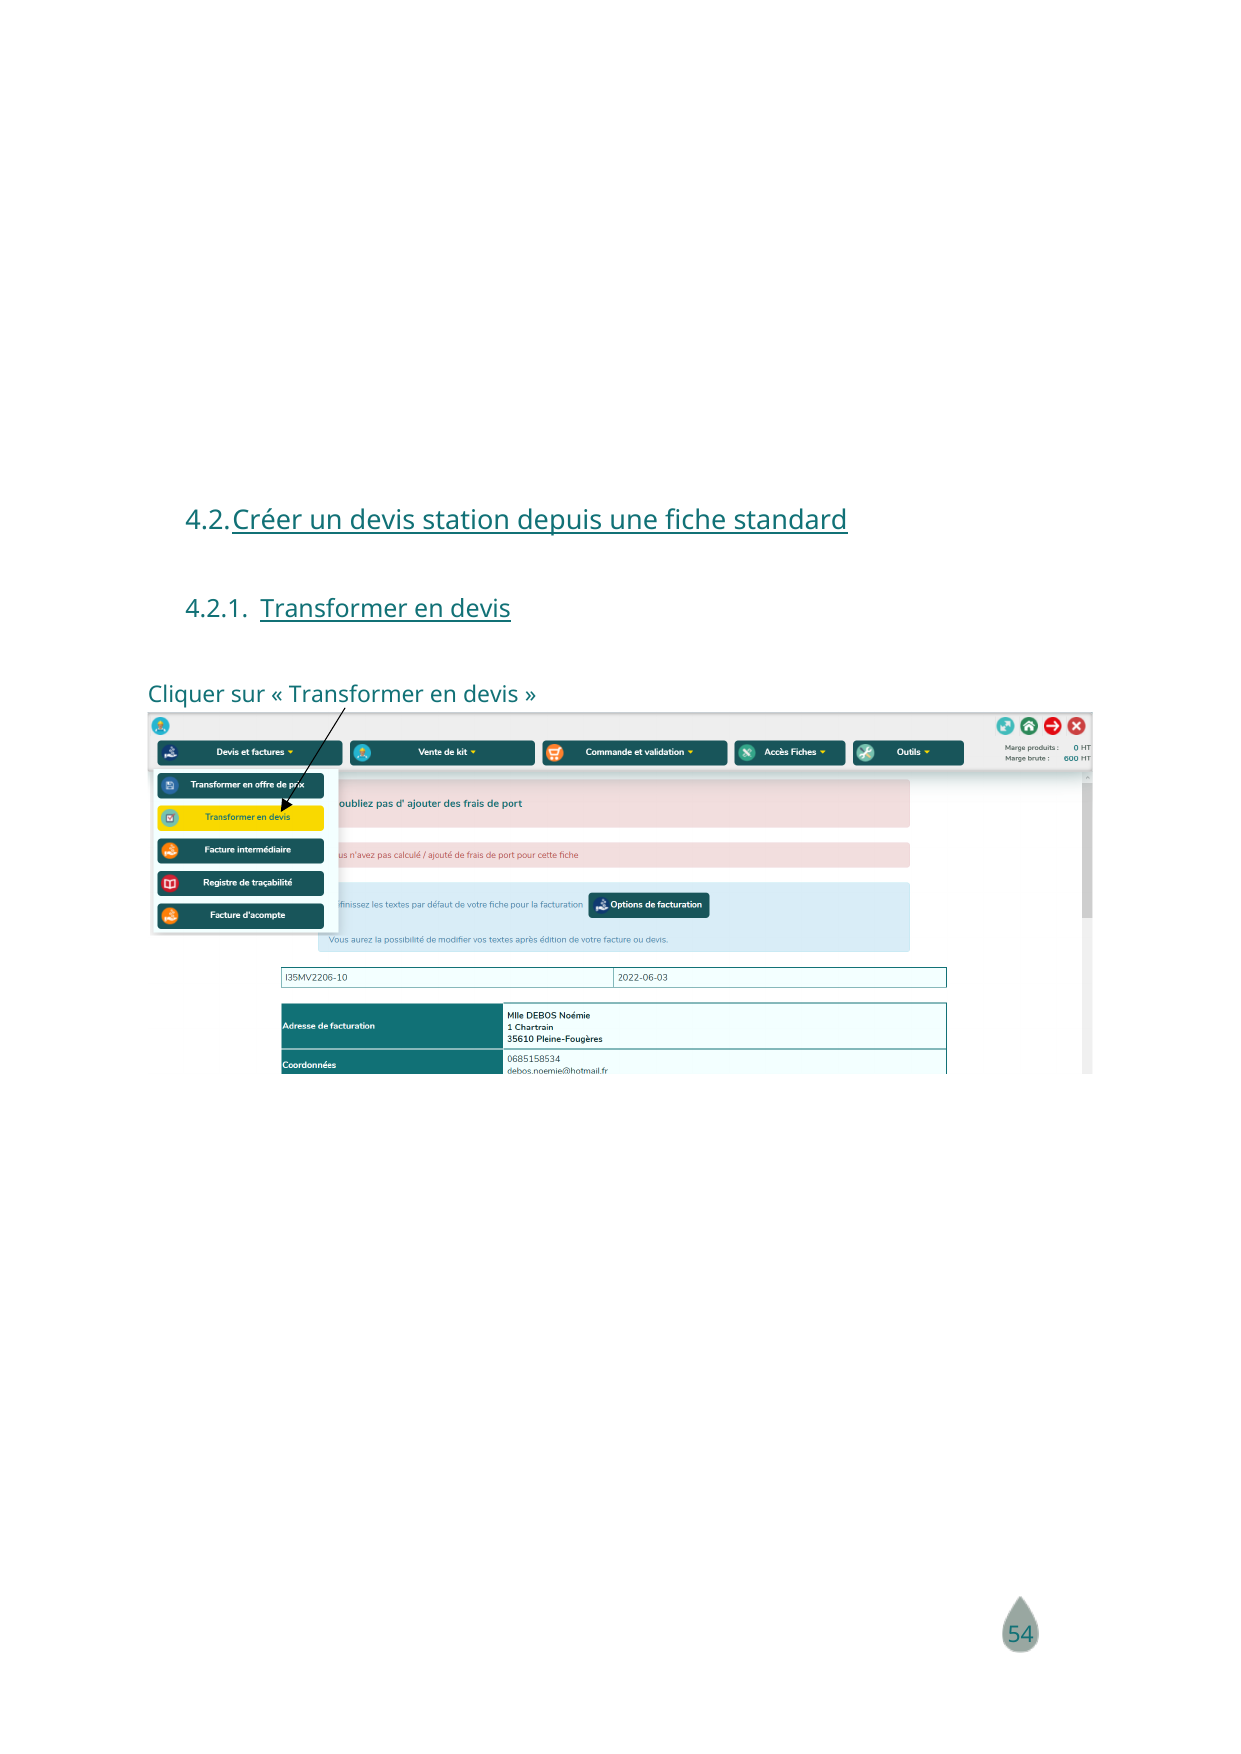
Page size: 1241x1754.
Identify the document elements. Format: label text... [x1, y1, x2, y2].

picture [147, 711, 1093, 1074]
picture [1002, 1596, 1039, 1653]
subtitle Transformer en devis [185, 591, 1092, 625]
text Cliquer sur « Transformer en devis » [148, 678, 1092, 711]
subtitle Créer un devis station depuis une fiche standard [185, 501, 1092, 537]
